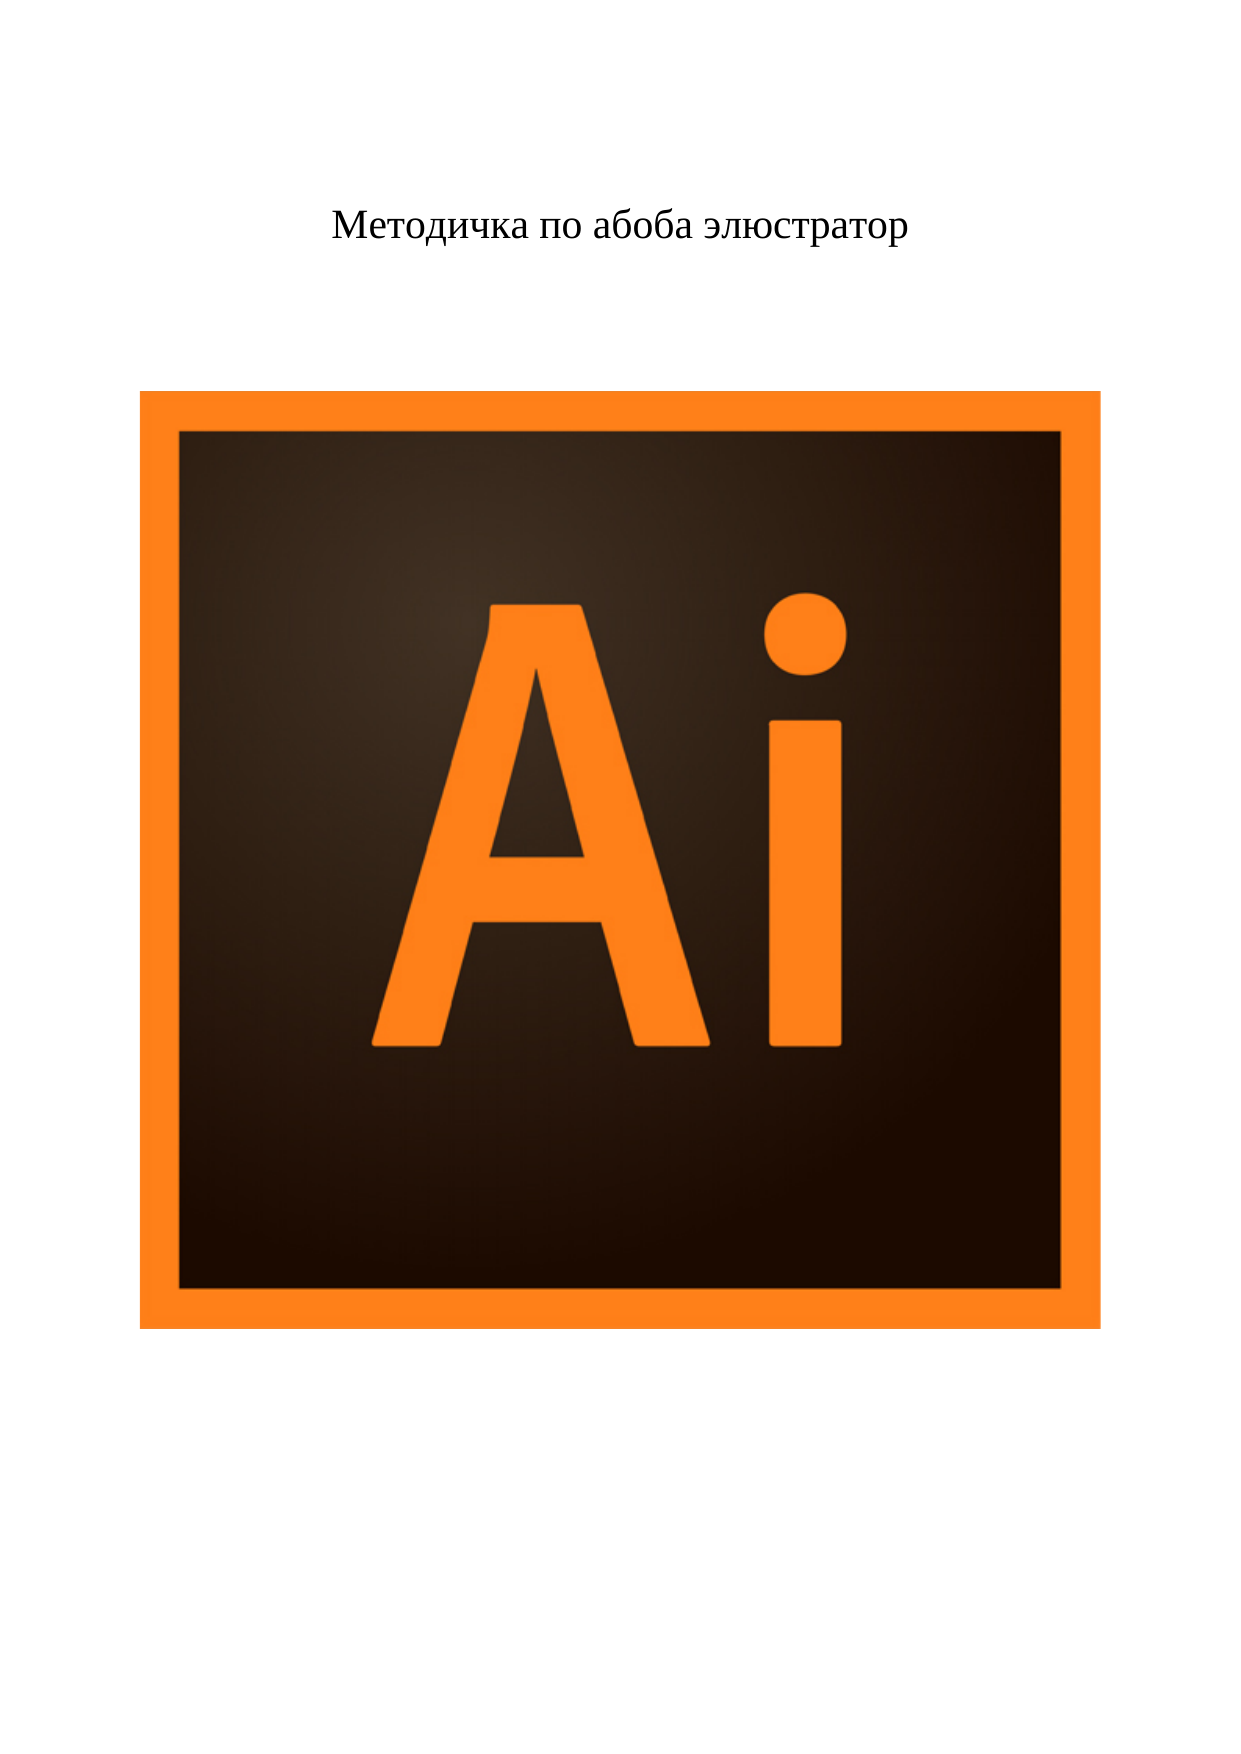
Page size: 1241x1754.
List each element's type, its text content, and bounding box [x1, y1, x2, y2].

text Методичка по абоба элюстратор [103, 200, 1137, 248]
picture [139, 391, 1101, 1329]
